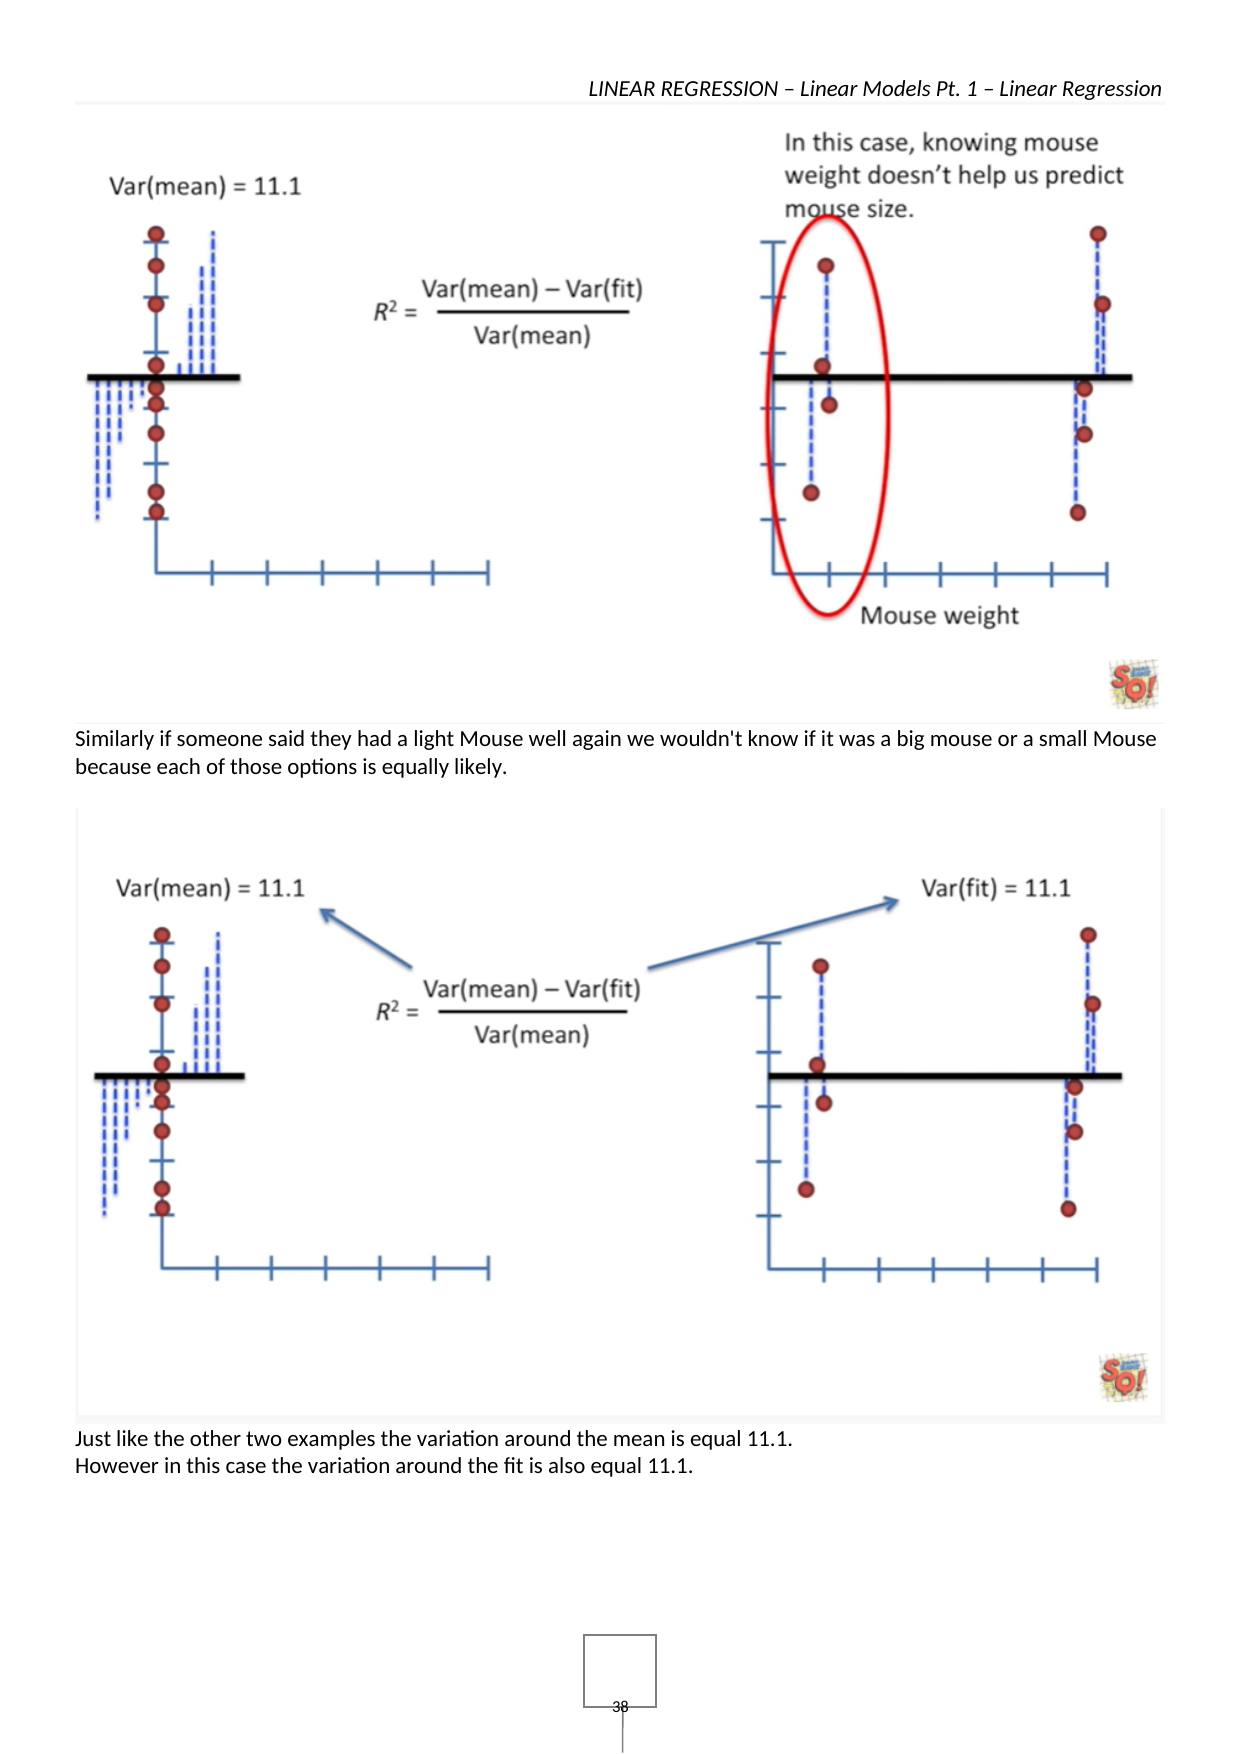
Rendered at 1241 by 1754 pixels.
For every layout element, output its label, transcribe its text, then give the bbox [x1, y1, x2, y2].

text Similarly if someone said they had a light Mouse well again we wouldn't know if it was a big mouse or a small Mouse because each of those options is equally likely. [75, 724, 1165, 780]
text Just like the other two examples the variation around the mean is equal 11.1. [75, 1424, 1165, 1452]
text However in this case the variation around the fit is also equal 11.1. [75, 1452, 1165, 1480]
picture [75, 101, 1166, 724]
picture [75, 808, 1166, 1424]
